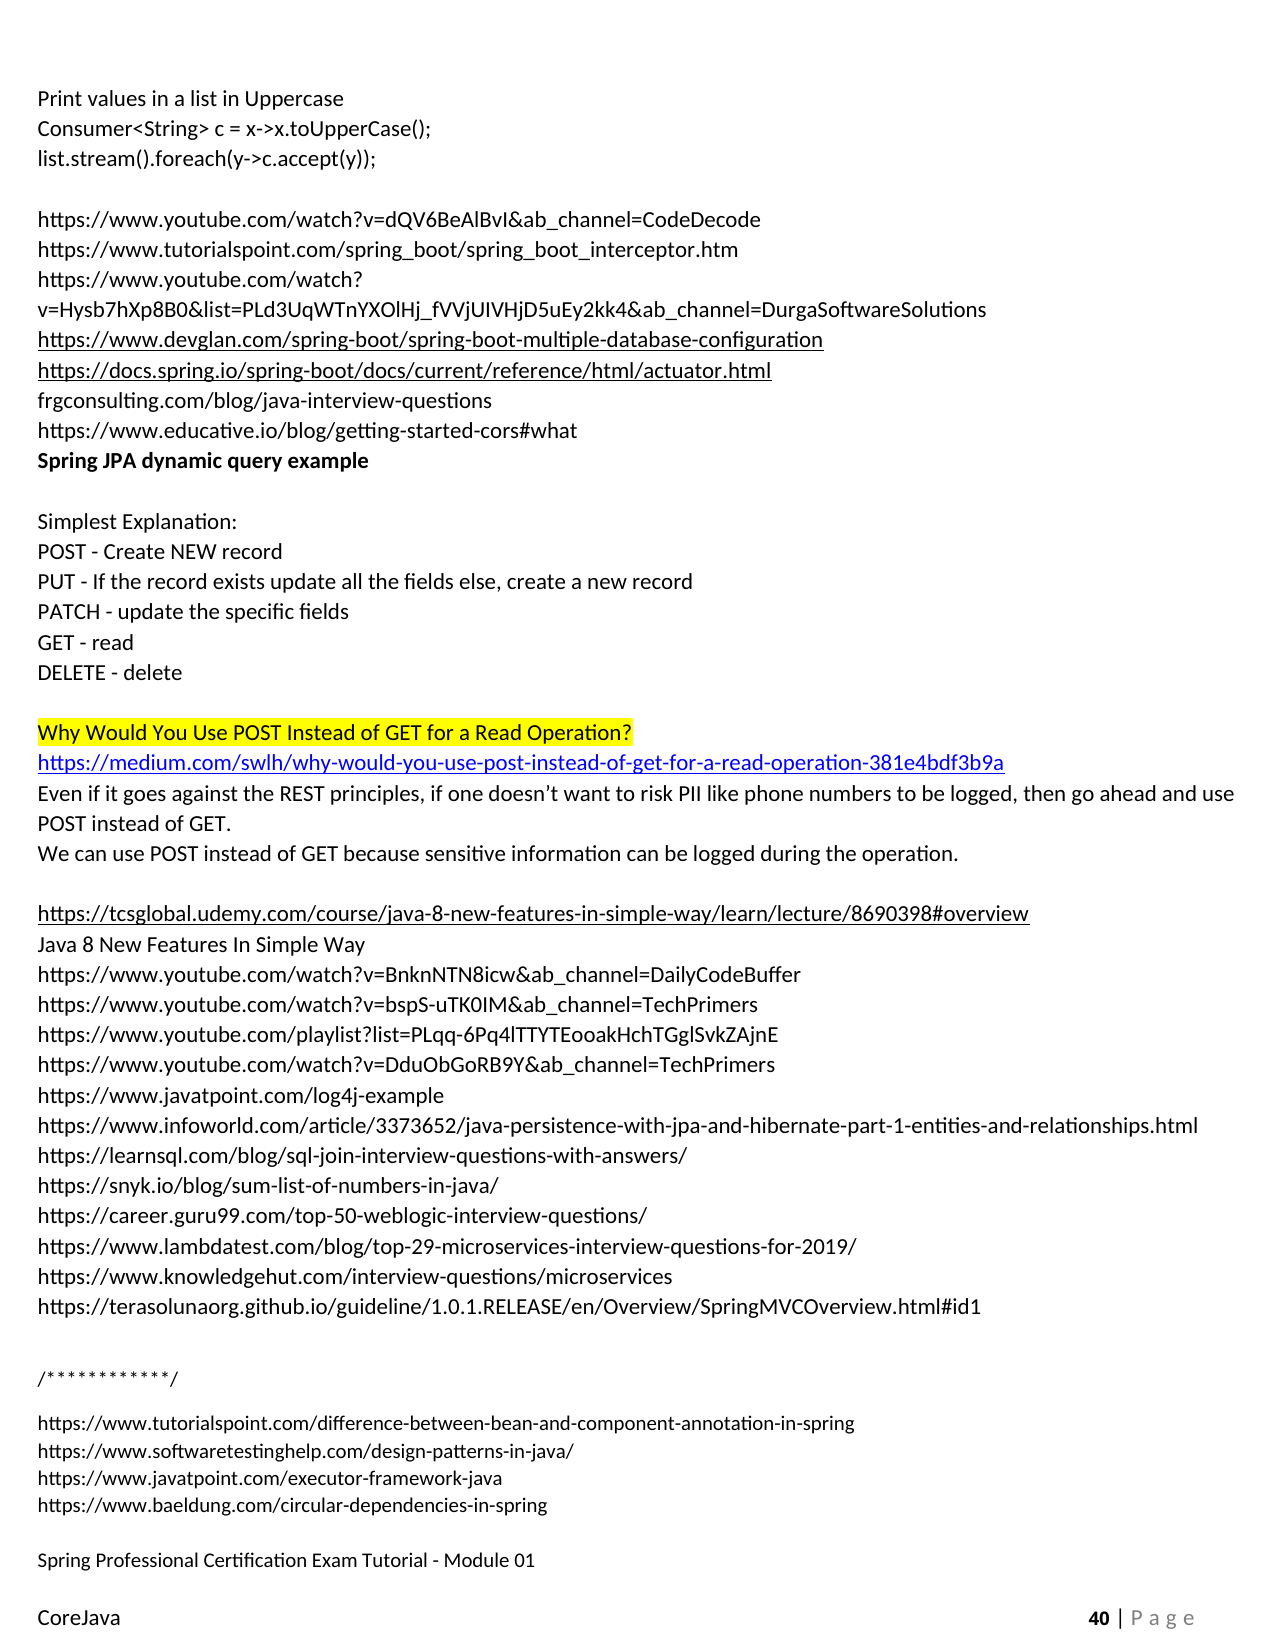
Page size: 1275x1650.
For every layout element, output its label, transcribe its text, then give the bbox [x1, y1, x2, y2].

text https://www.youtube.com/watch?v=DduObGoRB9Y&ab_channel=TechPrimers [37, 1051, 1237, 1078]
text Spring Professional Certification Exam Tutorial - Module 01 [37, 1547, 1237, 1573]
text https://www.educative.io/blog/getting-started-cors#what [37, 416, 1237, 444]
text https://snyk.io/blog/sum-list-of-numbers-in-java/ [37, 1171, 1237, 1199]
text https://www.tutorialspoint.com/difference-between-bean-and-component-annotation-in-spring [37, 1411, 1237, 1436]
text DELETE - delete [37, 658, 1237, 686]
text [37, 56, 1237, 112]
text https://www.javatpoint.com/log4j-example [37, 1081, 1237, 1109]
text Spring JPA dynamic query example [37, 446, 1237, 474]
text https://www.youtube.com/watch?v=bspS-uTK0IM&ab_channel=TechPrimers [37, 990, 1237, 1018]
text https://learnsql.com/blog/sql-join-interview-questions-with-answers/ [37, 1141, 1237, 1169]
text https://www.devglan.com/spring-boot/spring-boot-multiple-database-configuration https://docs.spring.io/spring-boot/docs/current/reference/html/actuator.html frgconsulting.com/blog/java-interview-questions [37, 326, 1237, 414]
text Consumer<String> c = x->x.toUpperCase(); [37, 114, 1237, 142]
text https://www.tutorialspoint.com/spring_boot/spring_boot_interceptor.htm [37, 235, 1237, 263]
text https://www.infoworld.com/article/3373652/java-persistence-with-jpa-and-hibernate-part-1-entities-and-relationships.html [37, 1111, 1237, 1139]
text https://www.youtube.com/playlist?list=PLqq-6Pq4lTTYTEooakHchTGglSvkZAjnE [37, 1020, 1237, 1048]
text /************/ [37, 1366, 1237, 1392]
text https://www.baeldung.com/circular-dependencies-in-spring [37, 1493, 1237, 1518]
text POST - Create NEW record [37, 537, 1237, 565]
text PATCH - update the specific fields [37, 597, 1237, 625]
text https://terasolunaorg.github.io/guideline/1.0.1.RELEASE/en/Overview/SpringMVCOverview.html#id1 [37, 1292, 1237, 1320]
text list.stream().foreach(y->c.accept(y)); [37, 144, 1237, 202]
text Why Would You Use POST Instead of GET for a Read Operation? https://medium.com/swlh/why-would-you-use-post-instead-of-get-for-a-read-operation-381e4bdf3b9a Even if it goes against the REST principles, if one doesn’t want to risk PII like phone numbers to be logged, then go ahead and use POST instead of GET. We can use POST instead of GET because sensitive information can be logged during the operation. https://tcsglobal.udemy.com/course/java-8-new-features-in-simple-way/learn/lecture/8690398#overview Java 8 New Features In Simple Way https://www.youtube.com/watch?v=BnknNTN8icw&ab_channel=DailyCodeBuffer [37, 688, 1237, 988]
text https://www.lambdatest.com/blog/top-29-microservices-interview-questions-for-2019/ [37, 1232, 1237, 1260]
text https://www.youtube.com/watch?v=Hysb7hXp8B0&list=PLd3UqWTnYXOlHj_fVVjUIVHjD5uEy2kk4&ab_channel=DurgaSoftwareSolutions [37, 265, 1237, 323]
text https://www.javatpoint.com/executor-framework-java [37, 1465, 1237, 1491]
text https://www.youtube.com/watch?v=dQV6BeAlBvI&ab_channel=CodeDecode [37, 205, 1237, 233]
text GET - read [37, 628, 1237, 656]
text https://www.softwaretestinghelp.com/design-patterns-in-java/ [37, 1438, 1237, 1463]
text Simplest Explanation: [37, 477, 1237, 535]
text https://www.knowledgehut.com/interview-questions/microservices [37, 1262, 1237, 1290]
text https://career.guru99.com/top-50-weblogic-interview-questions/ [37, 1202, 1237, 1229]
text PUT - If the record exists update all the fields else, create a new record [37, 567, 1237, 595]
